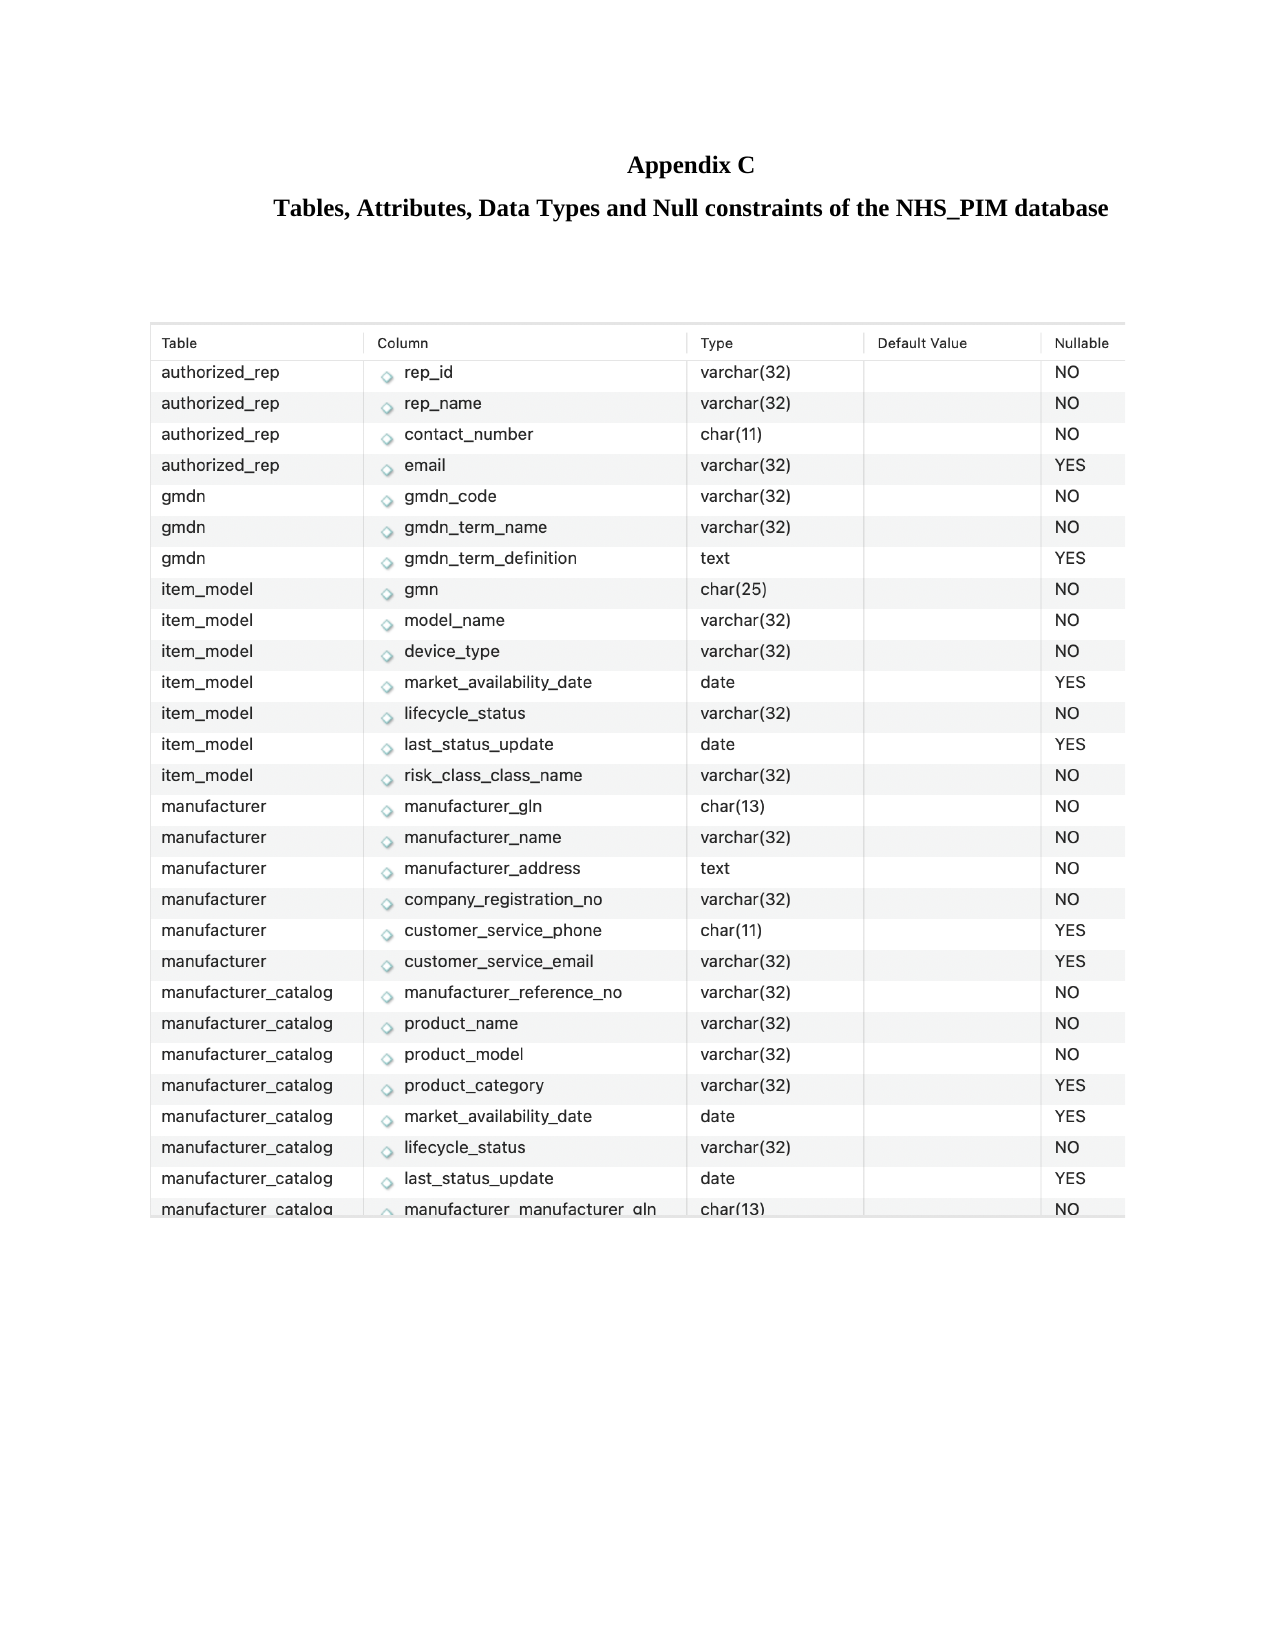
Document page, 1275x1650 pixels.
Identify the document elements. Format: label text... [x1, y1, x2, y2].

picture [150, 322, 1125, 1218]
list Tables, Attributes, Data Types and Null constraints of the NHS_PIM database [257, 193, 1125, 222]
list Appendix C [257, 150, 1125, 179]
